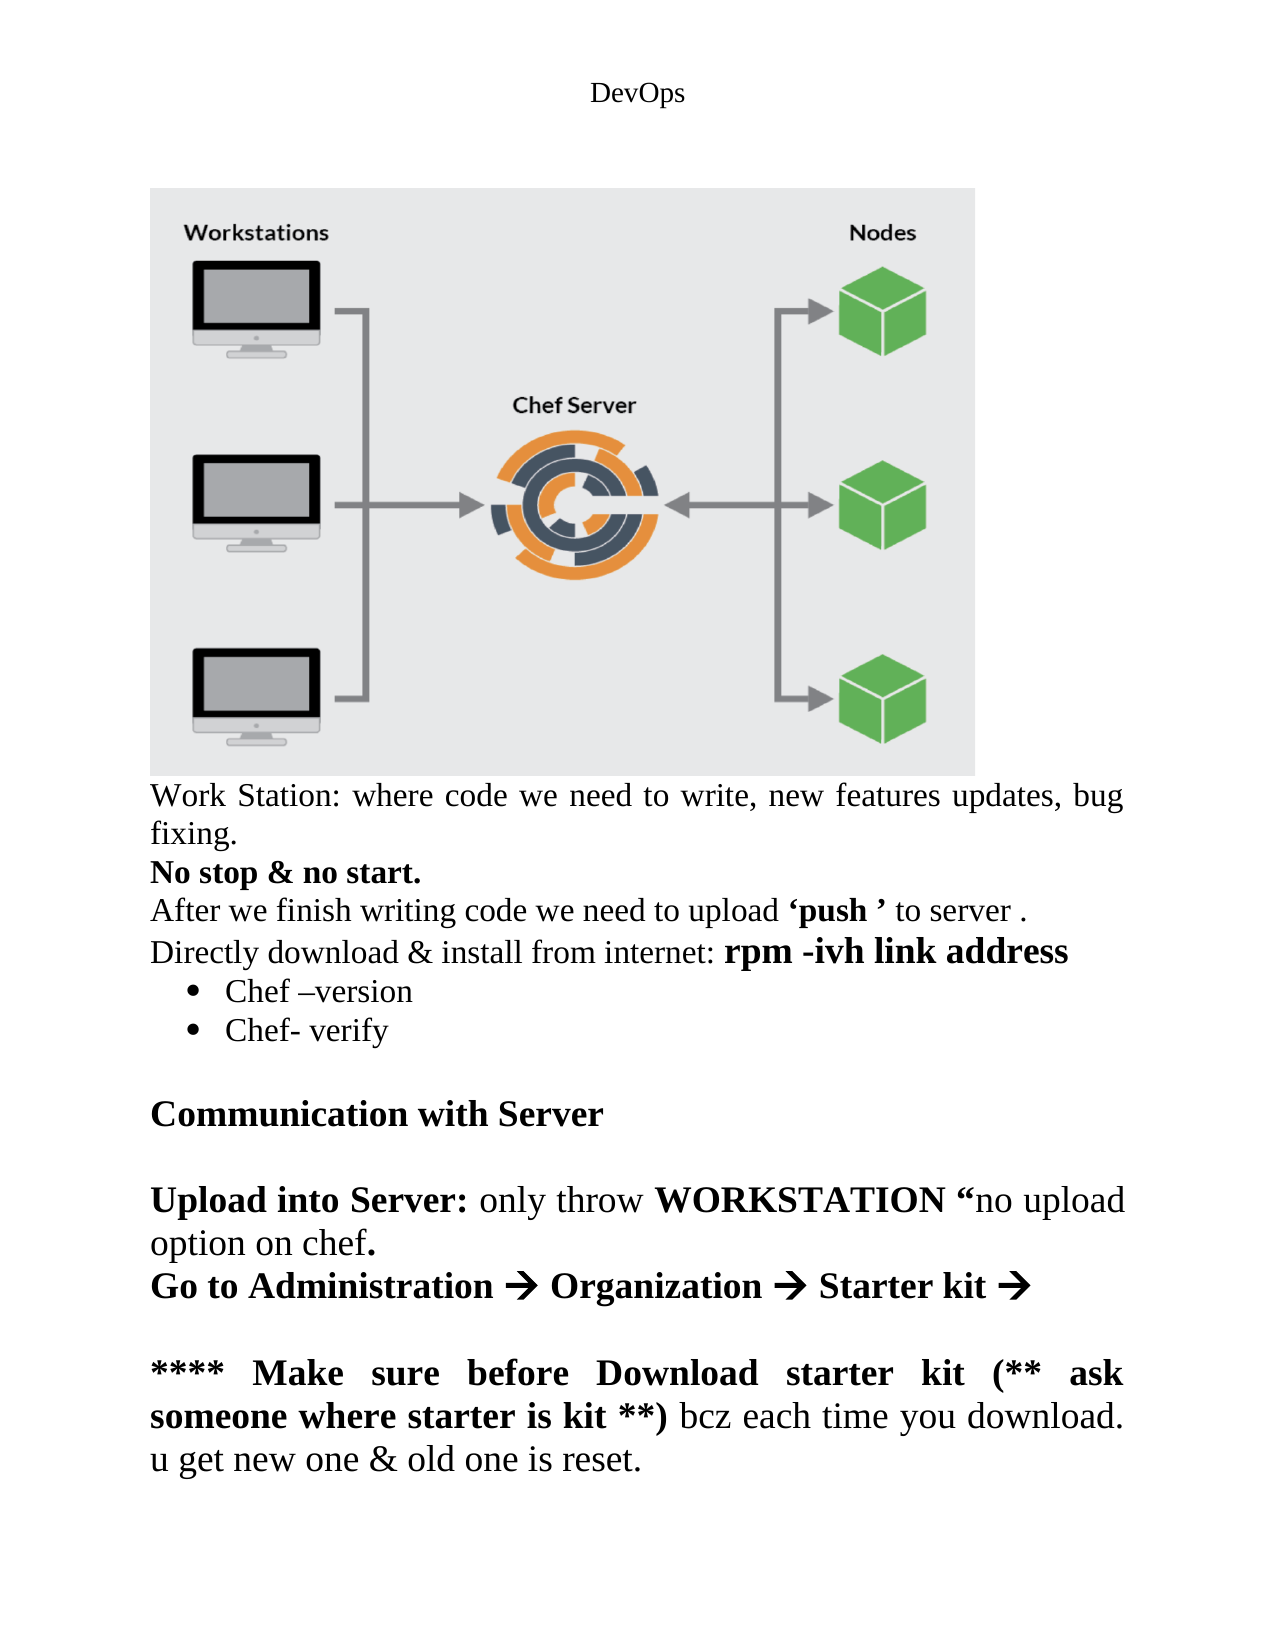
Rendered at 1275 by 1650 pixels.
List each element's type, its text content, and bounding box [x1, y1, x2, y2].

text **** Make sure before Download starter kit (** ask someone where starter is kit **) bcz each time you download. u get new one & old one is reset. [150, 1350, 1125, 1479]
text Communication with Server [150, 1091, 1125, 1134]
text Go to Administration Organization Starter kit [150, 1264, 1125, 1307]
text Directly download & install from internet: rpm -ivh link address [150, 928, 1125, 972]
list Chef –version [187, 972, 1125, 1010]
text No stop & no start. [150, 852, 1125, 890]
text Upload into Server: only throw WORKSTATION “no upload option on chef. [150, 1178, 1125, 1264]
text After we finish writing code we need to upload ‘push ’ to server . [150, 890, 1125, 928]
list Chef- verify [187, 1010, 1125, 1048]
picture [150, 188, 976, 776]
text Work Station: where code we need to write, new features updates, bug fixing. [150, 775, 1125, 852]
